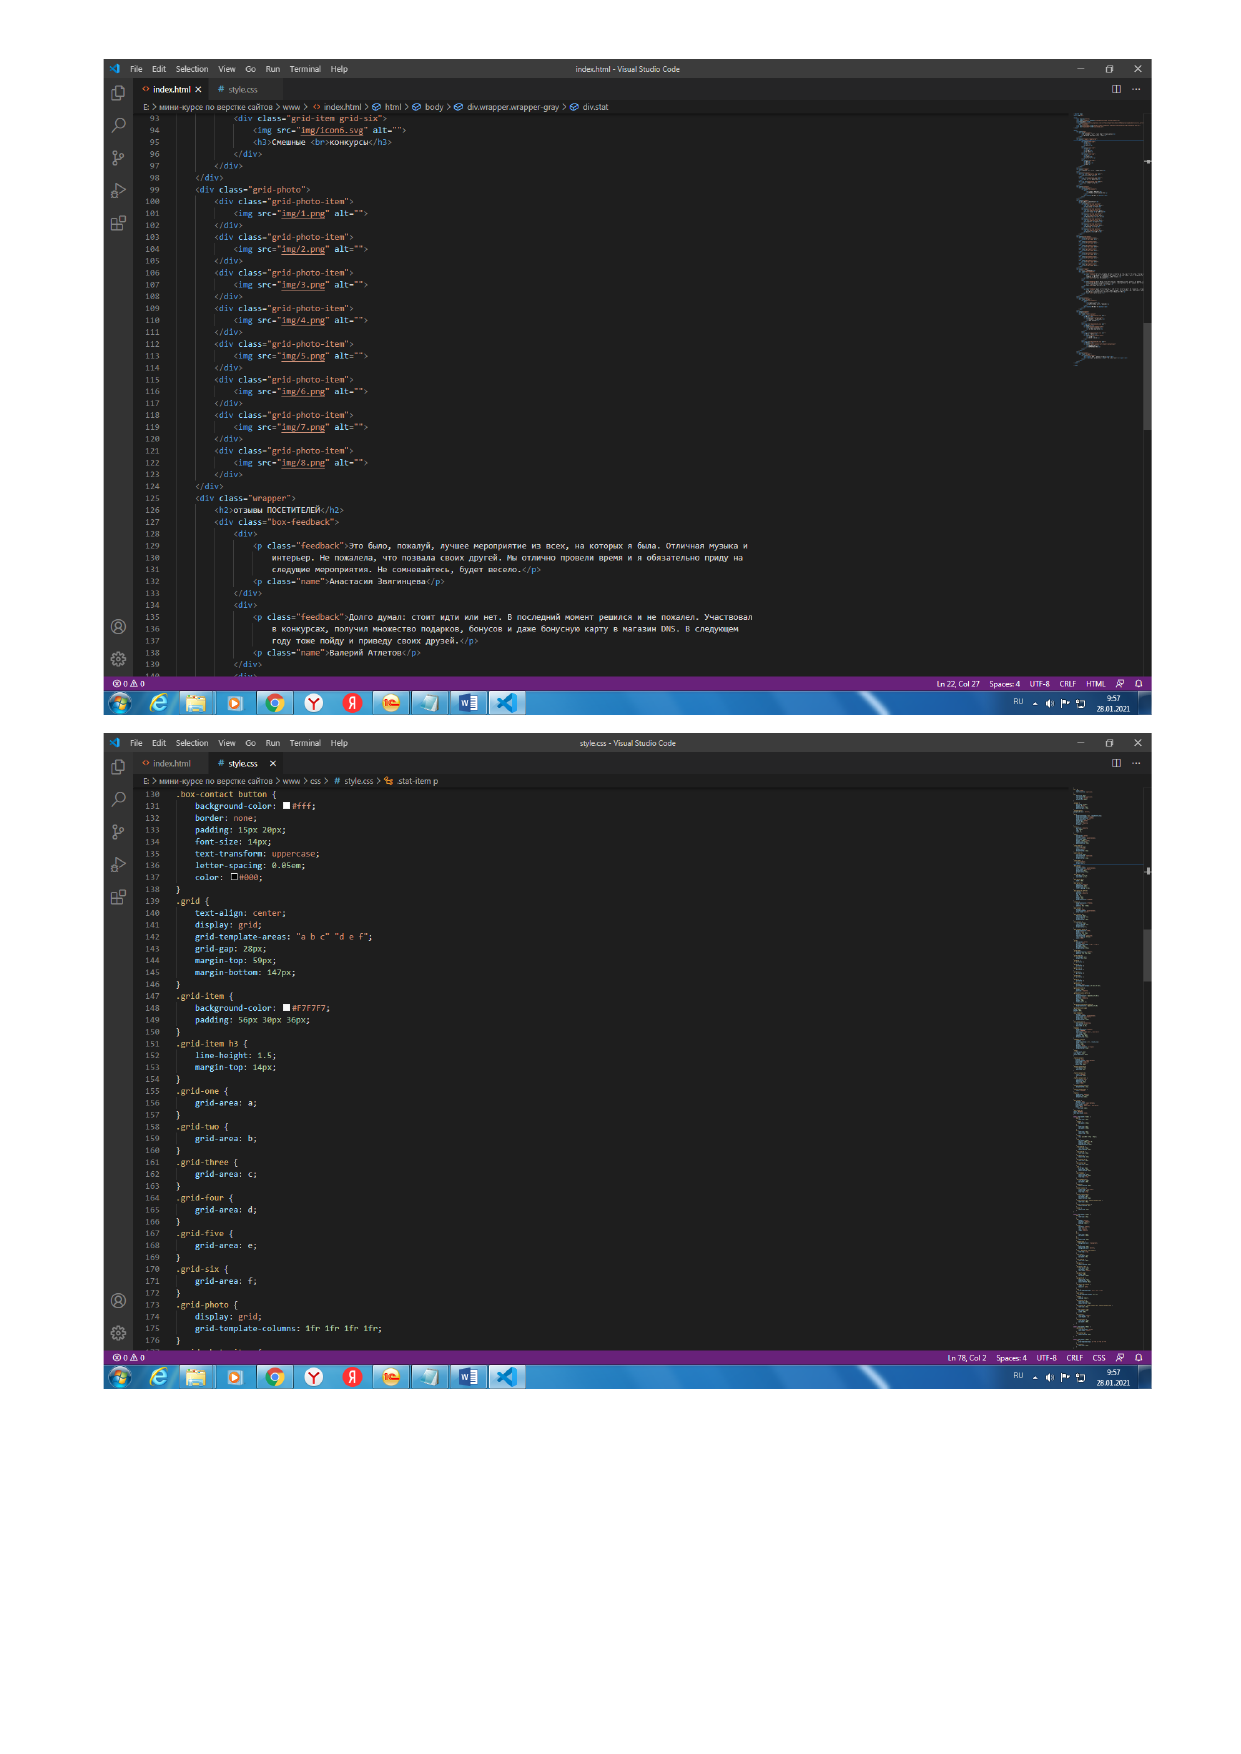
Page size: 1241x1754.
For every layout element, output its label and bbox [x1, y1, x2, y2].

picture [103, 733, 1152, 1389]
picture [103, 59, 1152, 715]
